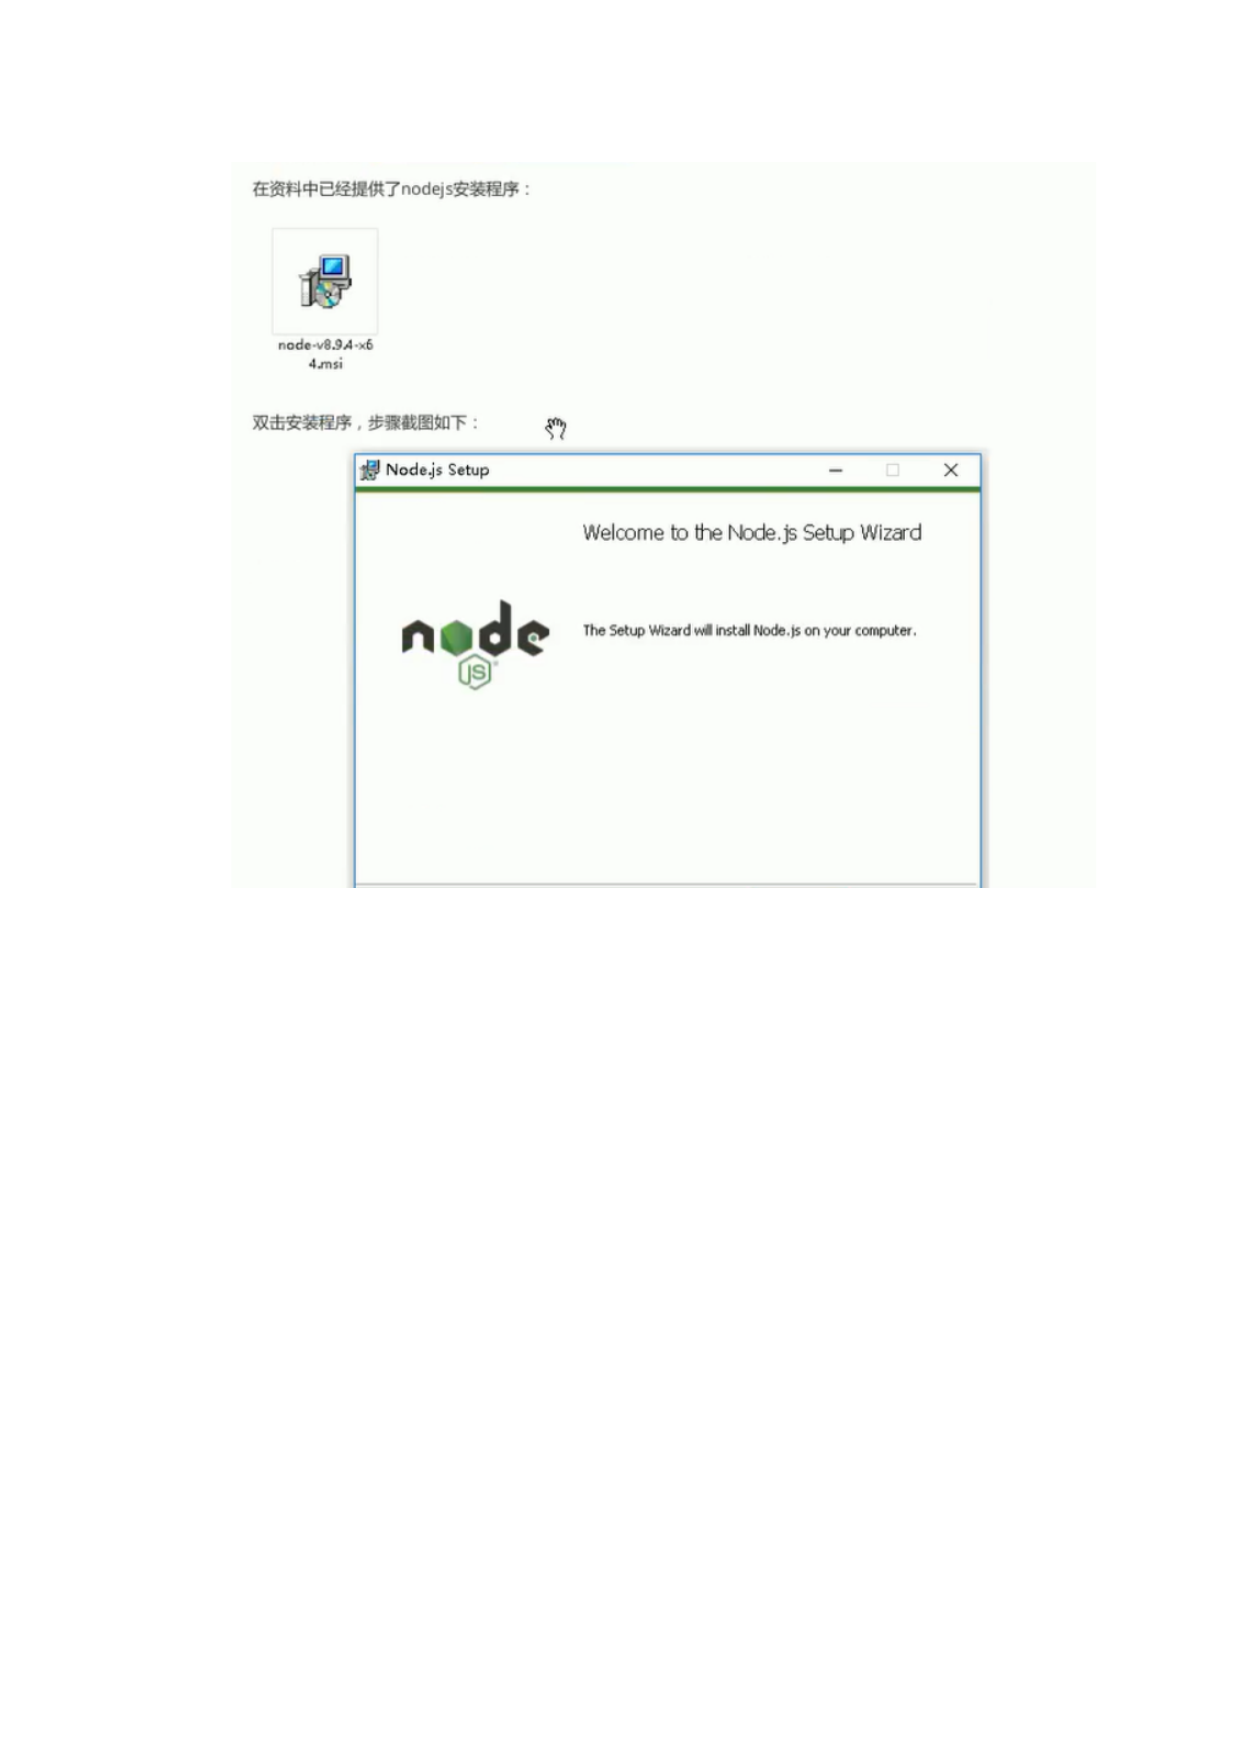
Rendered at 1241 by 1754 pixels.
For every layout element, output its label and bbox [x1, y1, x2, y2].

picture [231, 162, 1097, 888]
